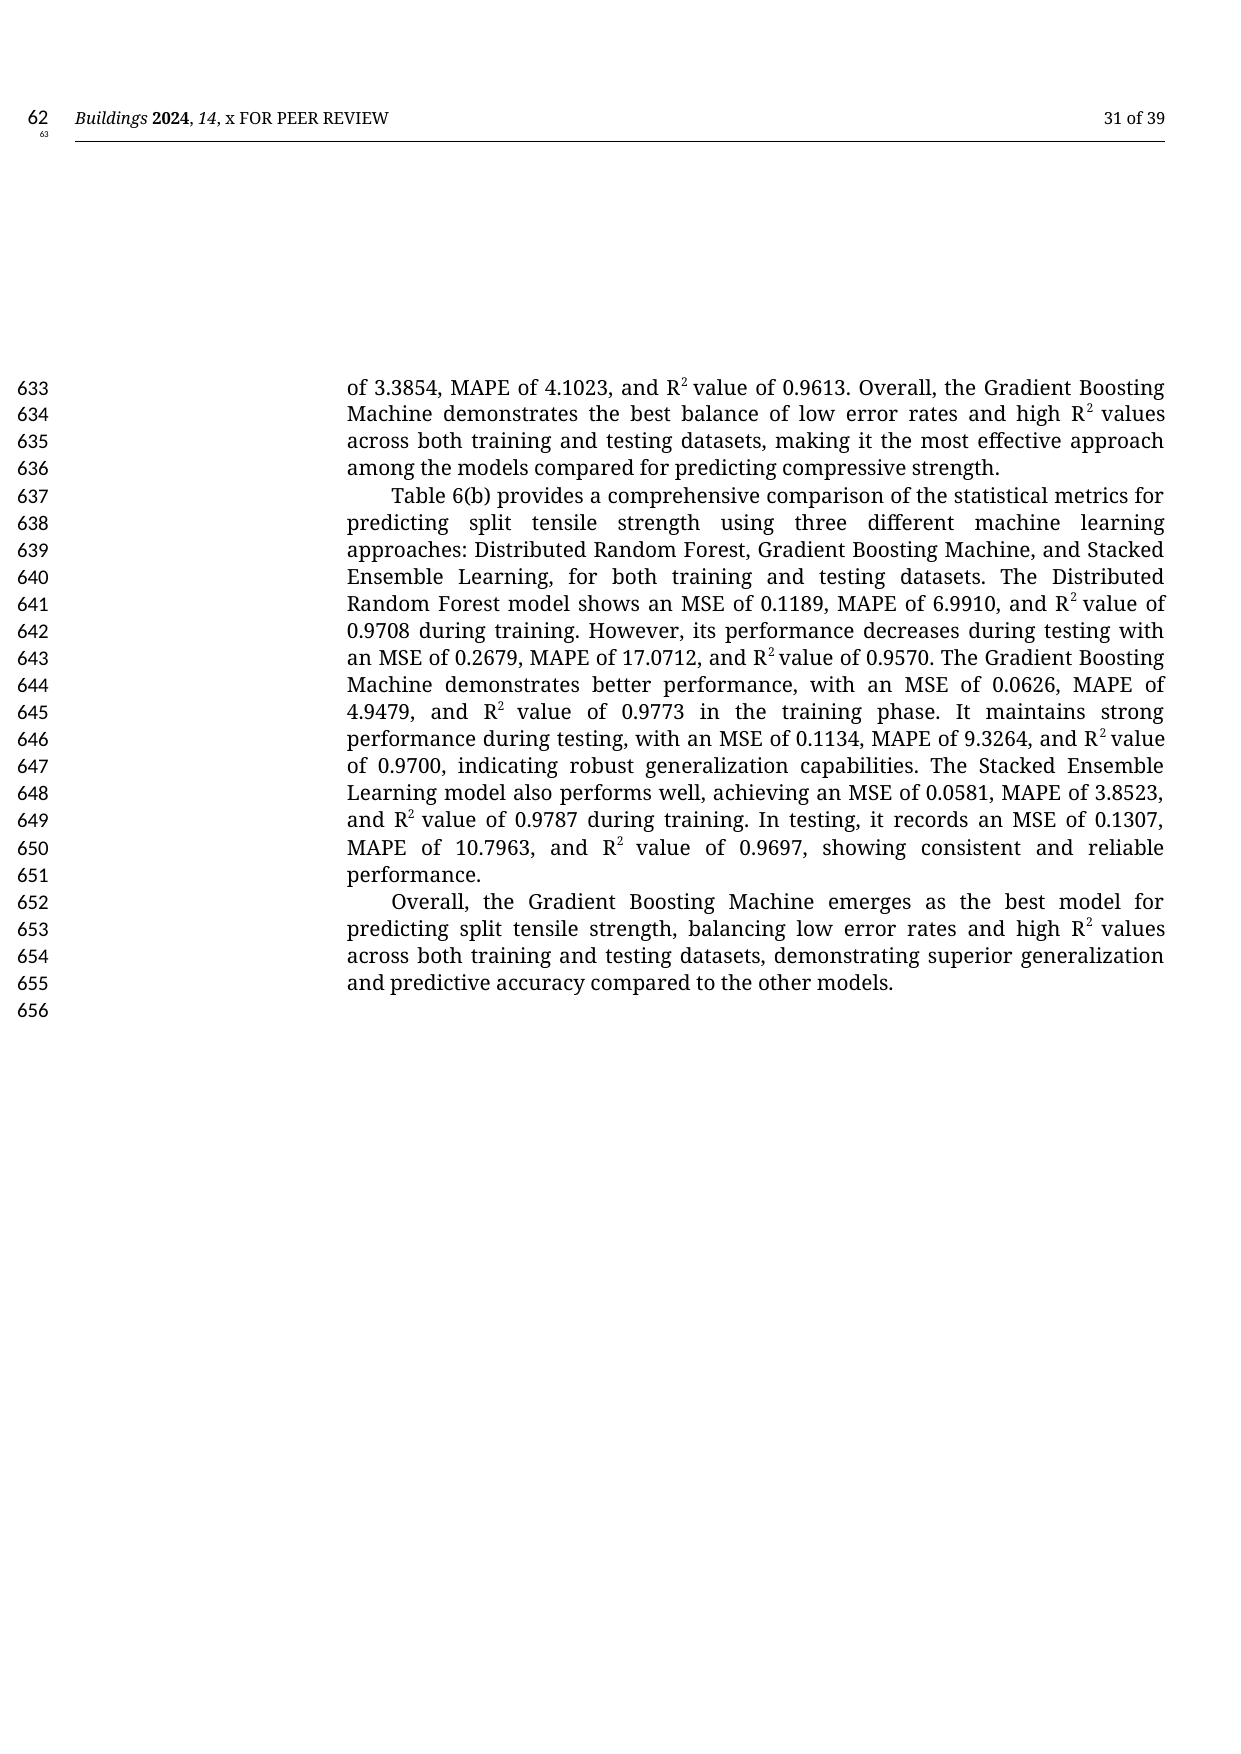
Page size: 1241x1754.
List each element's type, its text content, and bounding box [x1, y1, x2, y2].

text Table 6(b) provides a comprehensive comparison of the statistical metrics for predicting split tensile strength using three different machine learning approaches: Distributed Random Forest, Gradient Boosting Machine, and Stacked Ensemble Learning, for both training and testing datasets. The Distributed Random Forest model shows an MSE of 0.1189, MAPE of 6.9910, and R2 value of 0.9708 during training. However, its performance decreases during testing with an MSE of 0.2679, MAPE of 17.0712, and R2 value of 0.9570. The Gradient Boosting Machine demonstrates better performance, with an MSE of 0.0626, MAPE of 4.9479, and R2 value of 0.9773 in the training phase. It maintains strong performance during testing, with an MSE of 0.1134, MAPE of 9.3264, and R2 value of 0.9700, indicating robust generalization capabilities. The Stacked Ensemble Learning model also performs well, achieving an MSE of 0.0581, MAPE of 3.8523, and R2 value of 0.9787 during training. In testing, it records an MSE of 0.1307, MAPE of 10.7963, and R2 value of 0.9697, showing consistent and reliable performance. [347, 482, 1165, 888]
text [347, 374, 1165, 482]
text Overall, the Gradient Boosting Machine emerges as the best model for predicting split tensile strength, balancing low error rates and high R2 values across both training and testing datasets, demonstrating superior generalization and predictive accuracy compared to the other models. [347, 888, 1165, 996]
